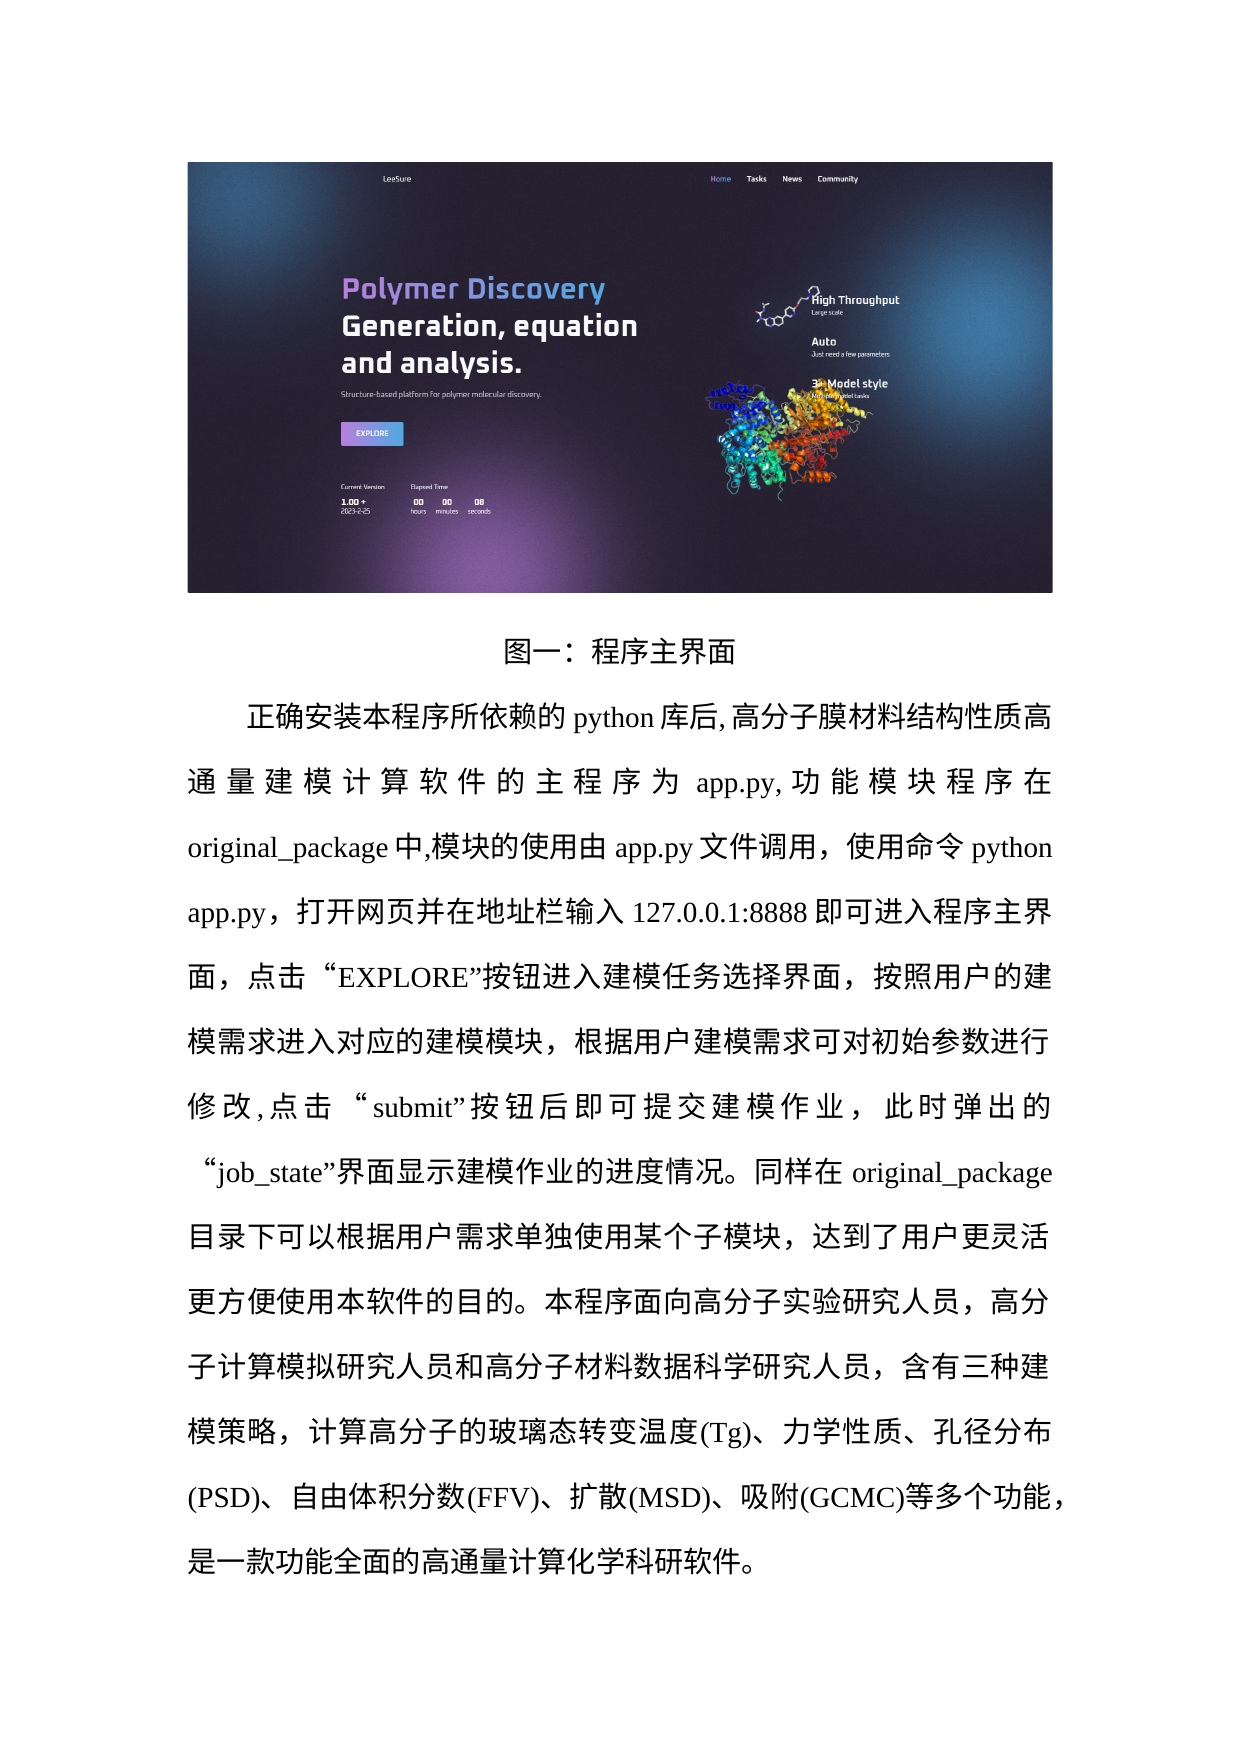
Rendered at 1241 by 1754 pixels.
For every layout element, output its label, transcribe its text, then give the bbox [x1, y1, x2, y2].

text 正确安装本程序所依赖的python库后, 高分子膜材料结构性质高通量建模计算软件的主程序为app.py,功能模块程序在original_package中,模块的使用由app.py文件调用，使用命令python app.py，打开网页并在地址栏输入127.0.0.1:8888即可进入程序主界面，点击“EXPLORE”按钮进入建模任务选择界面，按照用户的建模需求进入对应的建模模块，根据用户建模需求可对初始参数进行修改,点击“submit”按钮后即可提交建模作业，此时弹出的“job_state”界面显示建模作业的进度情况。同样在original_package目录下可以根据用户需求单独使用某个子模块，达到了用户更灵活更方便使用本软件的目的。本程序面向高分子实验研究人员，高分子计算模拟研究人员和高分子材料数据科学研究人员，含有三种建模策略，计算高分子的玻璃态转变温度(Tg)、力学性质、孔径分布(PSD)、自由体积分数(FFV)、扩散(MSD)、吸附(GCMC)等多个功能，是一款功能全面的高通量计算化学科研软件。 [187, 682, 1053, 1592]
text 图一：程序主界面 [187, 617, 1053, 682]
picture [187, 162, 1053, 593]
